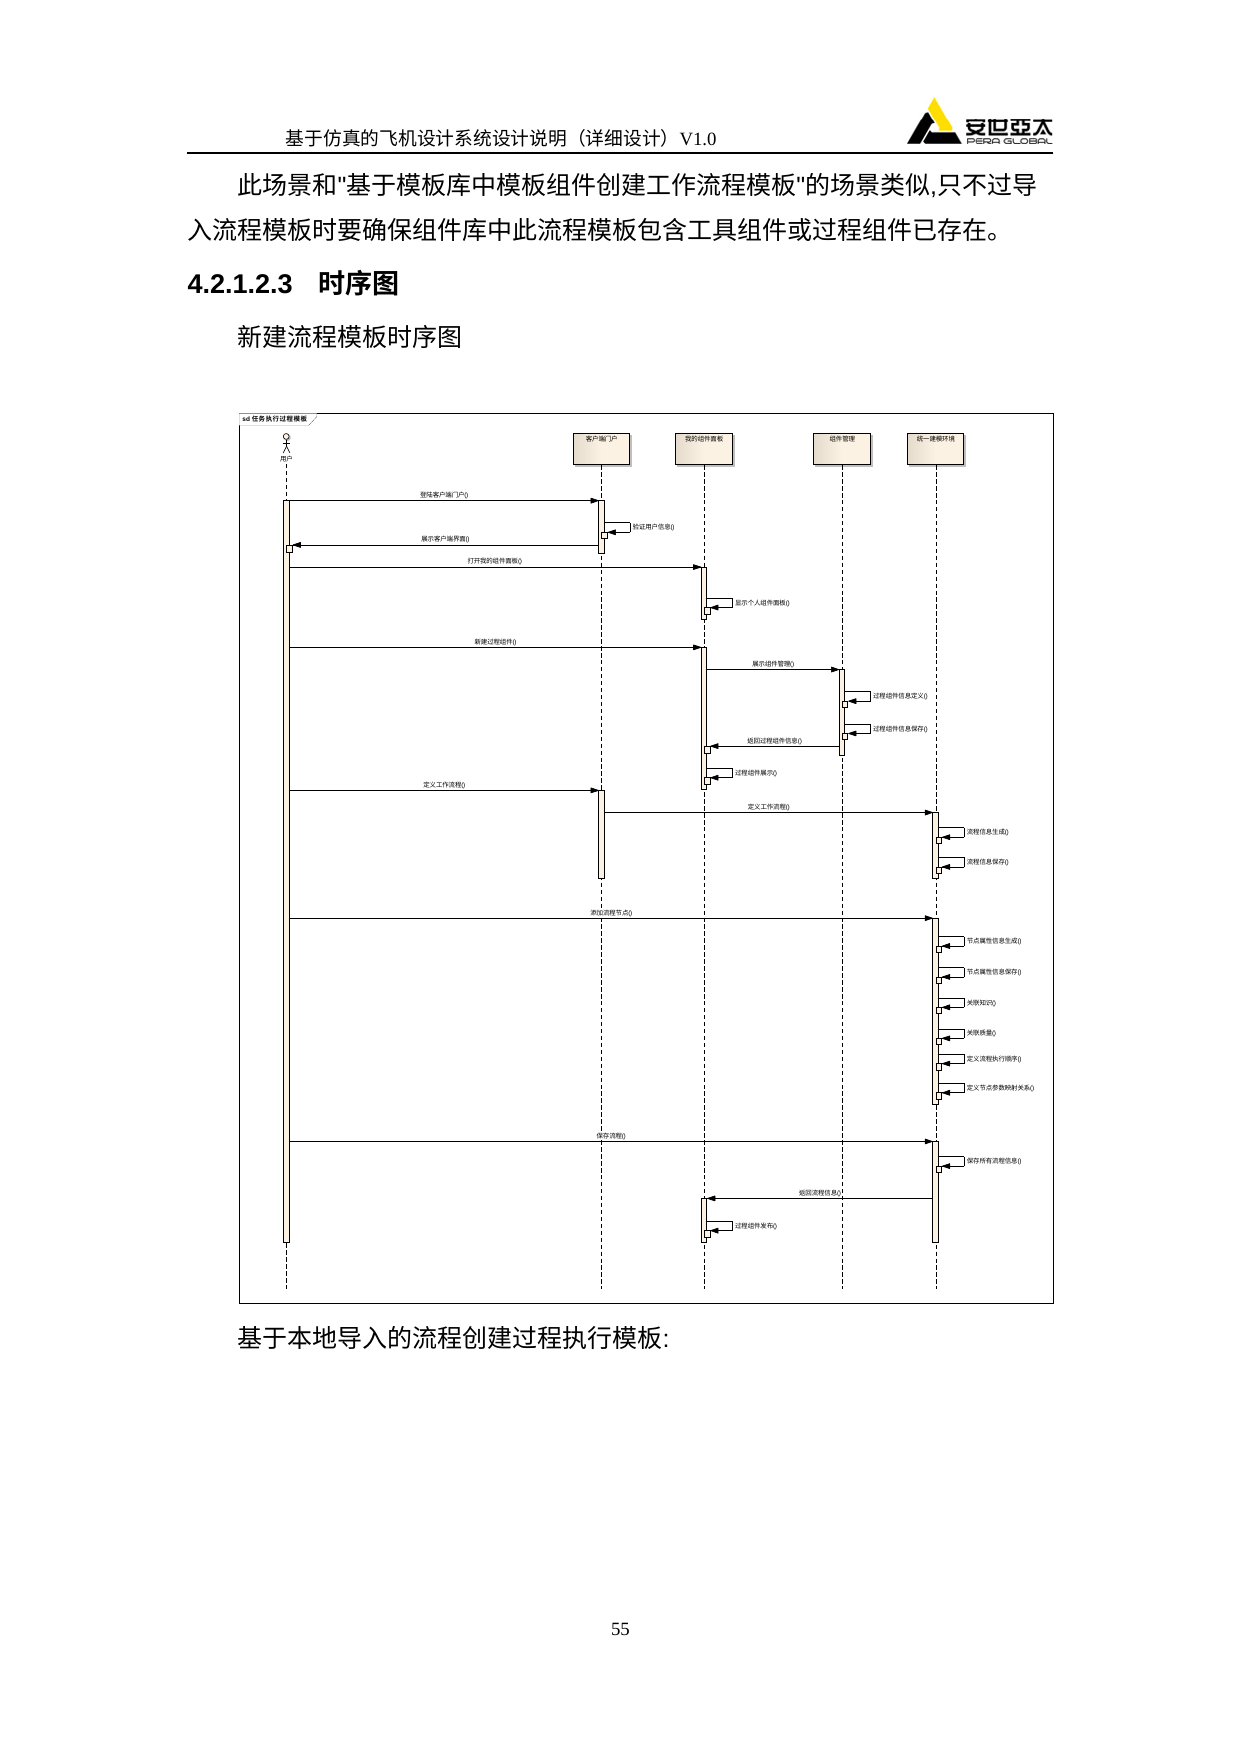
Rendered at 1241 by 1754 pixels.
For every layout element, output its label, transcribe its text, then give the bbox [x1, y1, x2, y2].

text 此场景和"基于模板库中模板组件创建工作流程模板"的场景类似,只不过导入流程模板时要确保组件库中此流程模板包含工具组件或过程组件已存在。 [187, 166, 1053, 247]
text 基于本地导入的流程创建过程执行模板: [187, 1319, 1053, 1355]
subtitle 时序图 [187, 262, 1053, 302]
text 新建流程模板时序图 [187, 318, 1053, 354]
picture [900, 95, 1053, 145]
